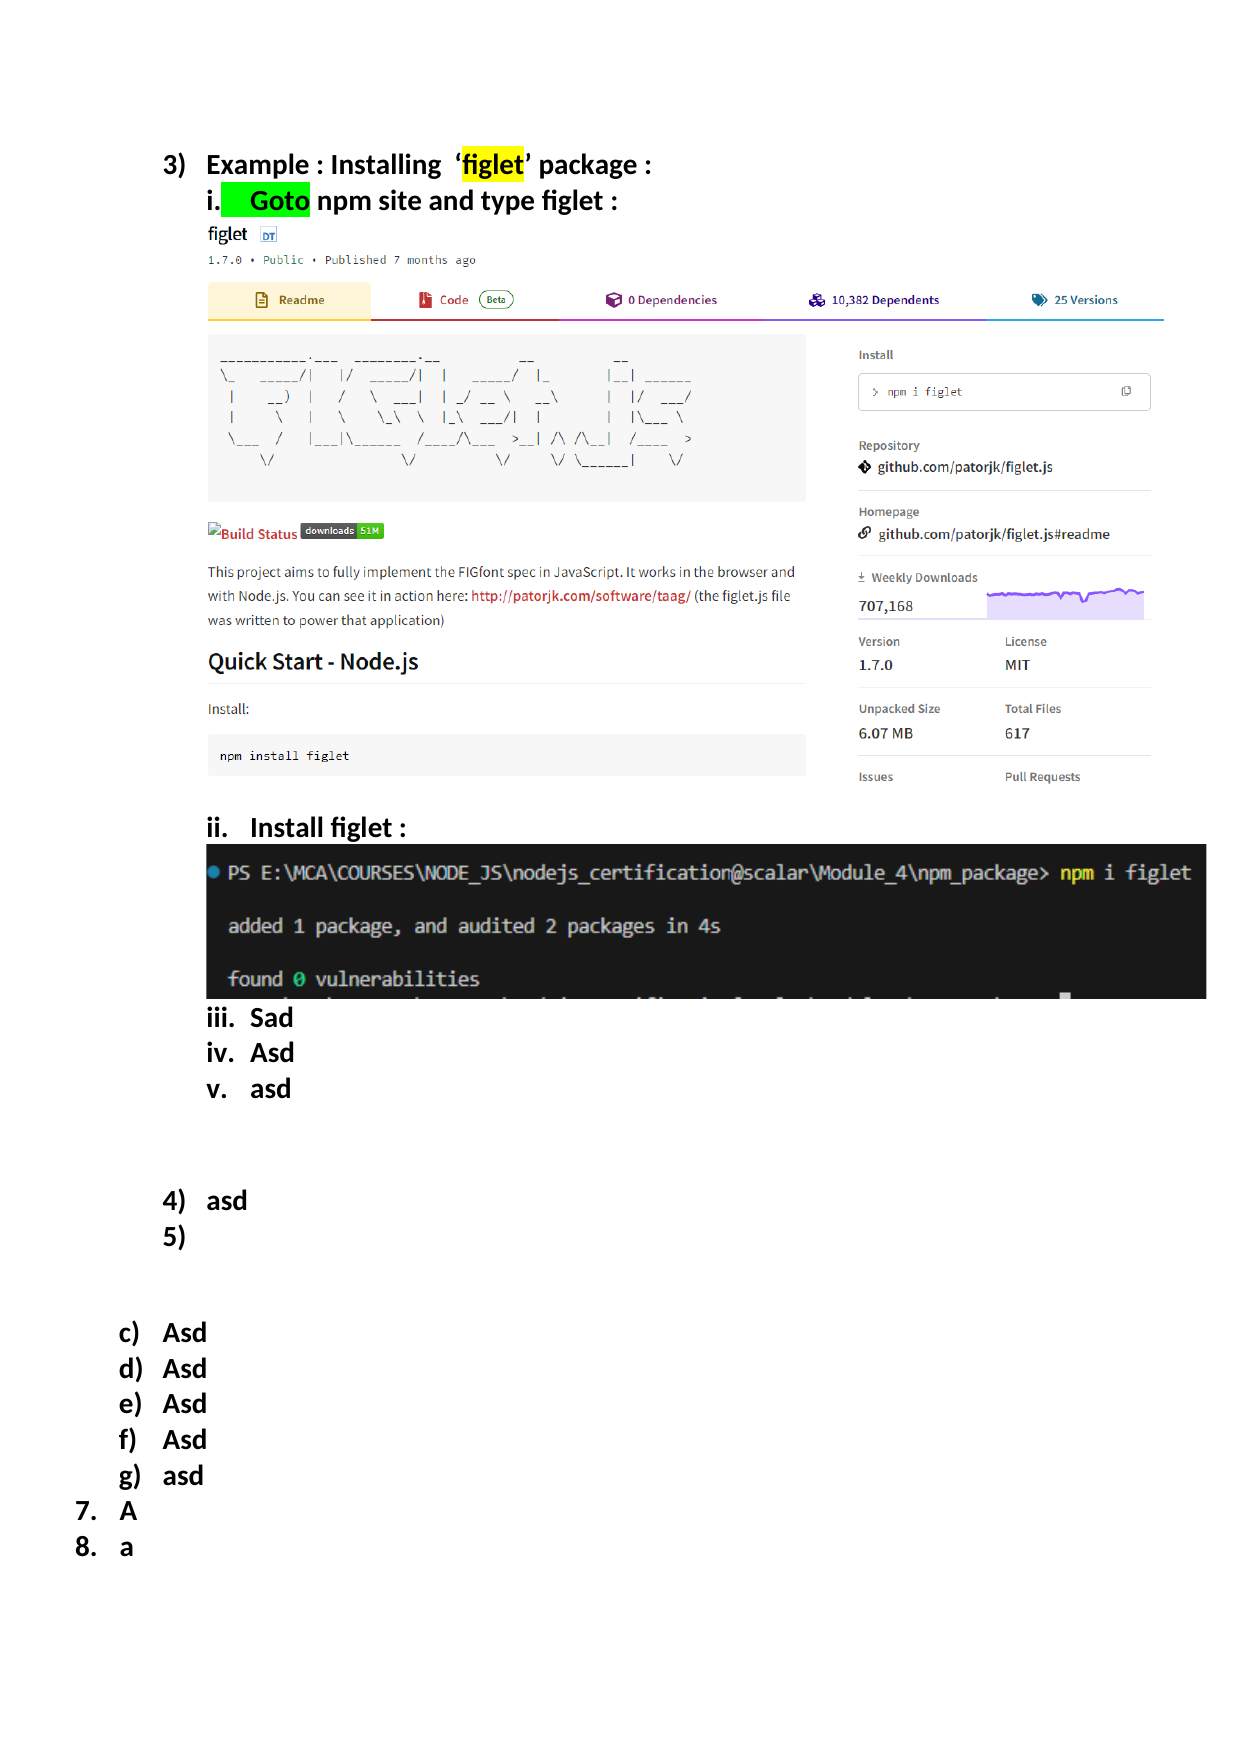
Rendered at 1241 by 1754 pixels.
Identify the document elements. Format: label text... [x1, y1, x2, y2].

list Example : Installing ‘figlet’ package : [162, 146, 462, 182]
list Asd [206, 1034, 1165, 1070]
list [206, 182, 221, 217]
list asd [119, 1457, 1165, 1492]
list Asd [119, 1314, 1165, 1350]
picture [206, 217, 1165, 784]
list Asd [119, 1421, 1165, 1457]
list A [75, 1492, 1165, 1528]
picture [206, 844, 1207, 999]
list asd [206, 1070, 1165, 1106]
list Example : Installing ‘figlet’ package : [524, 146, 1165, 182]
list Asd [119, 1350, 1165, 1386]
list Install figlet : [206, 809, 1165, 844]
list Sad [206, 999, 1165, 1034]
list a [75, 1528, 1165, 1564]
list asd [162, 1182, 1165, 1218]
list Asd [119, 1386, 1165, 1421]
list Goto npm site and type figlet : [310, 182, 1165, 217]
